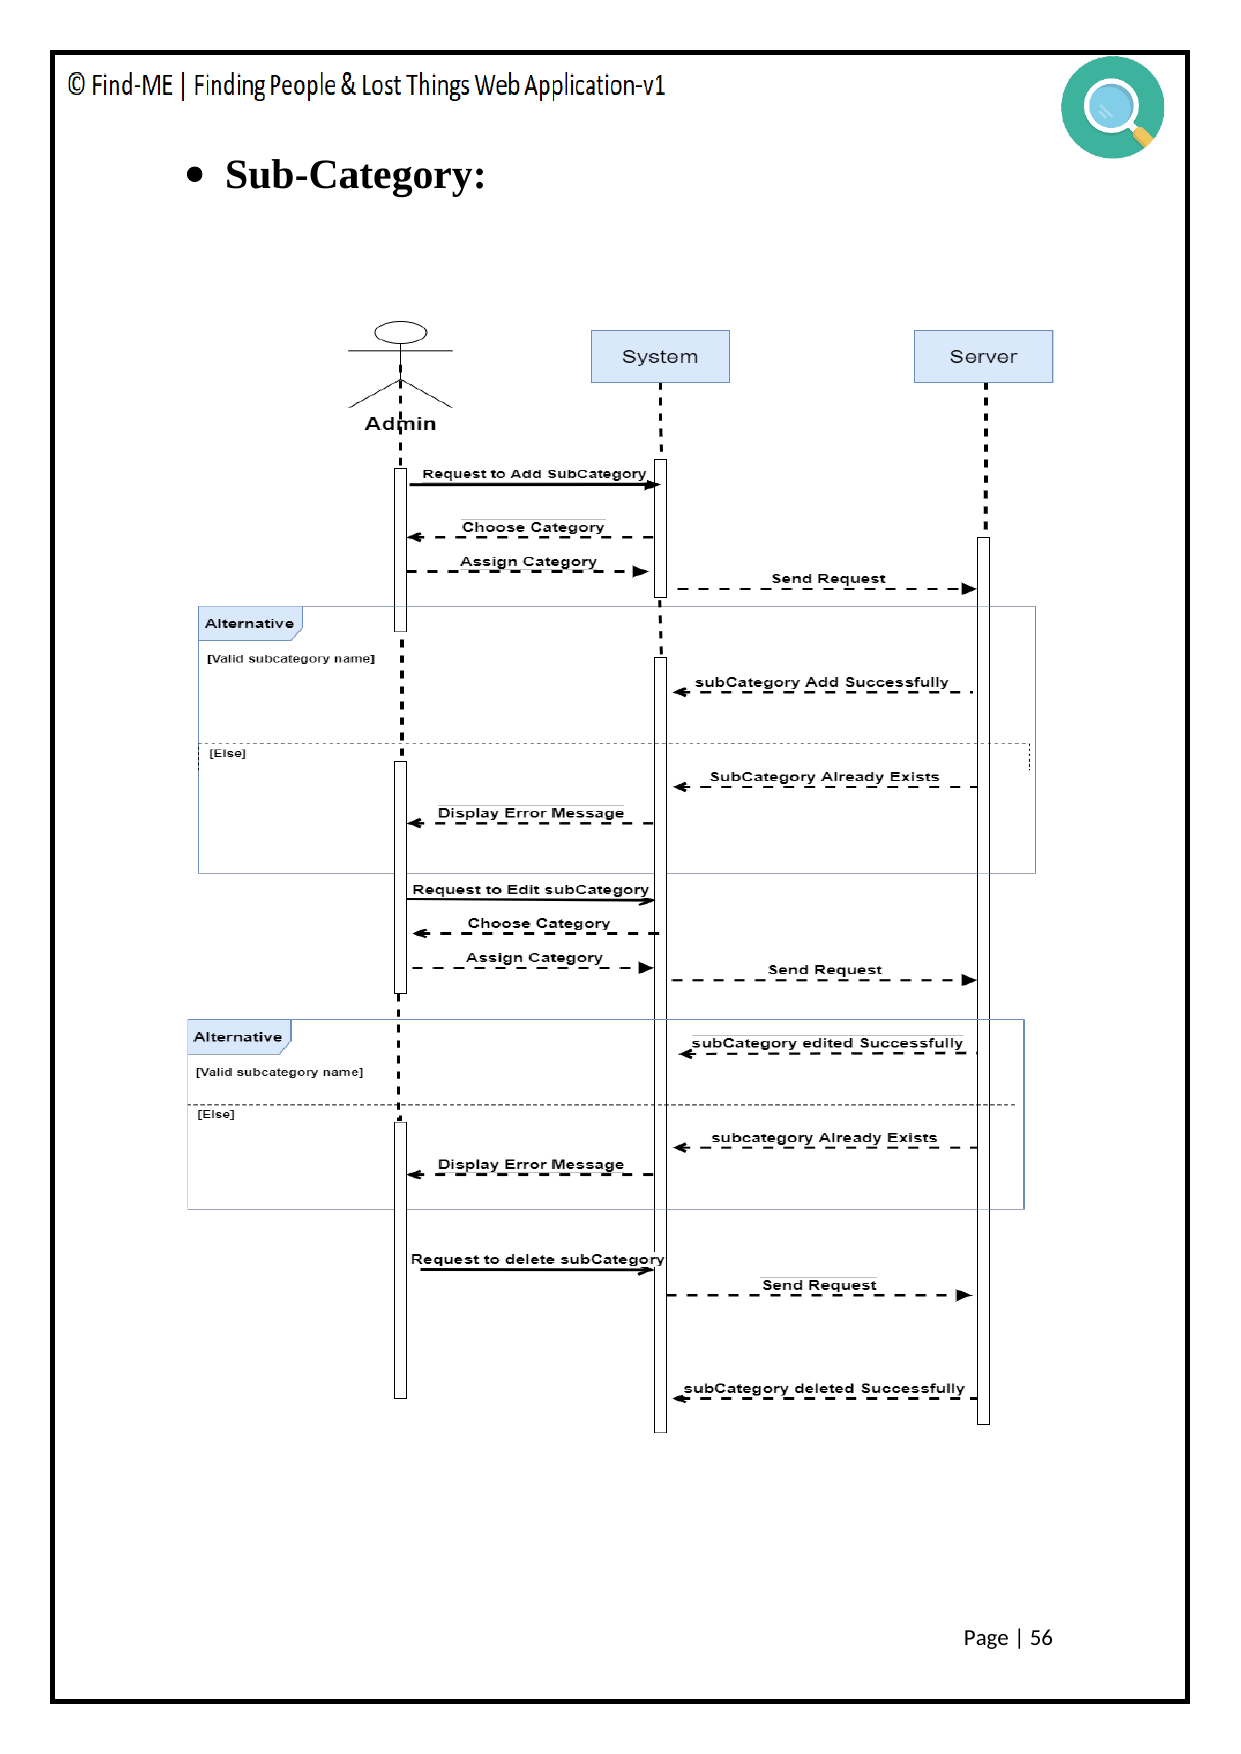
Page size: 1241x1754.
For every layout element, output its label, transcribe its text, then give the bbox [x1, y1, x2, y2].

picture [57, 55, 681, 118]
picture [187, 321, 1054, 1433]
list Sub-Category: [187, 150, 1053, 198]
picture [1060, 55, 1165, 159]
